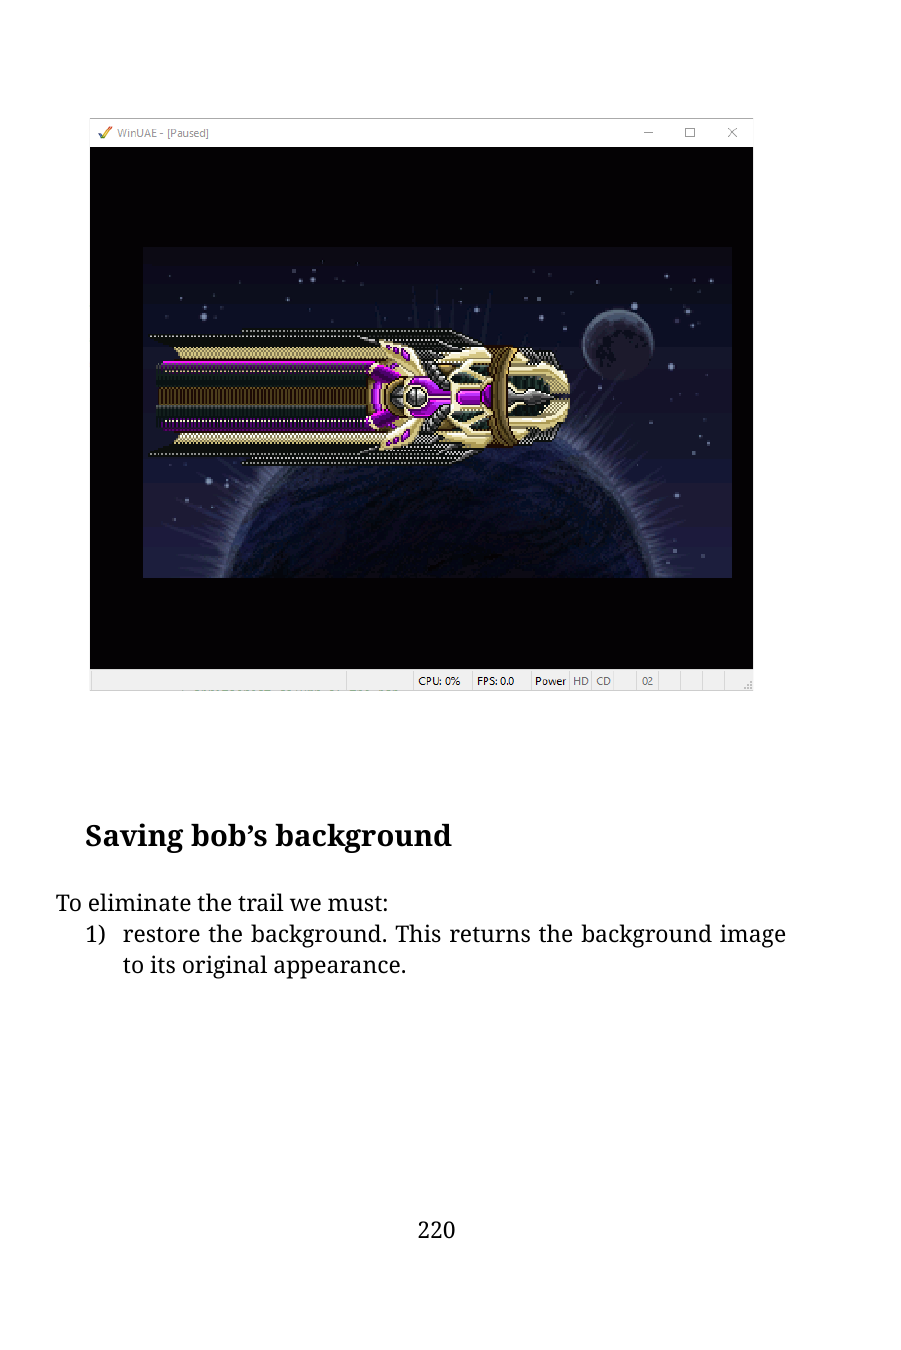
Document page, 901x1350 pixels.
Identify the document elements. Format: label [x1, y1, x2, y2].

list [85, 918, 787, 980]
picture [89, 118, 754, 691]
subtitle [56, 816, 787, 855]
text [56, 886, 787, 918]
